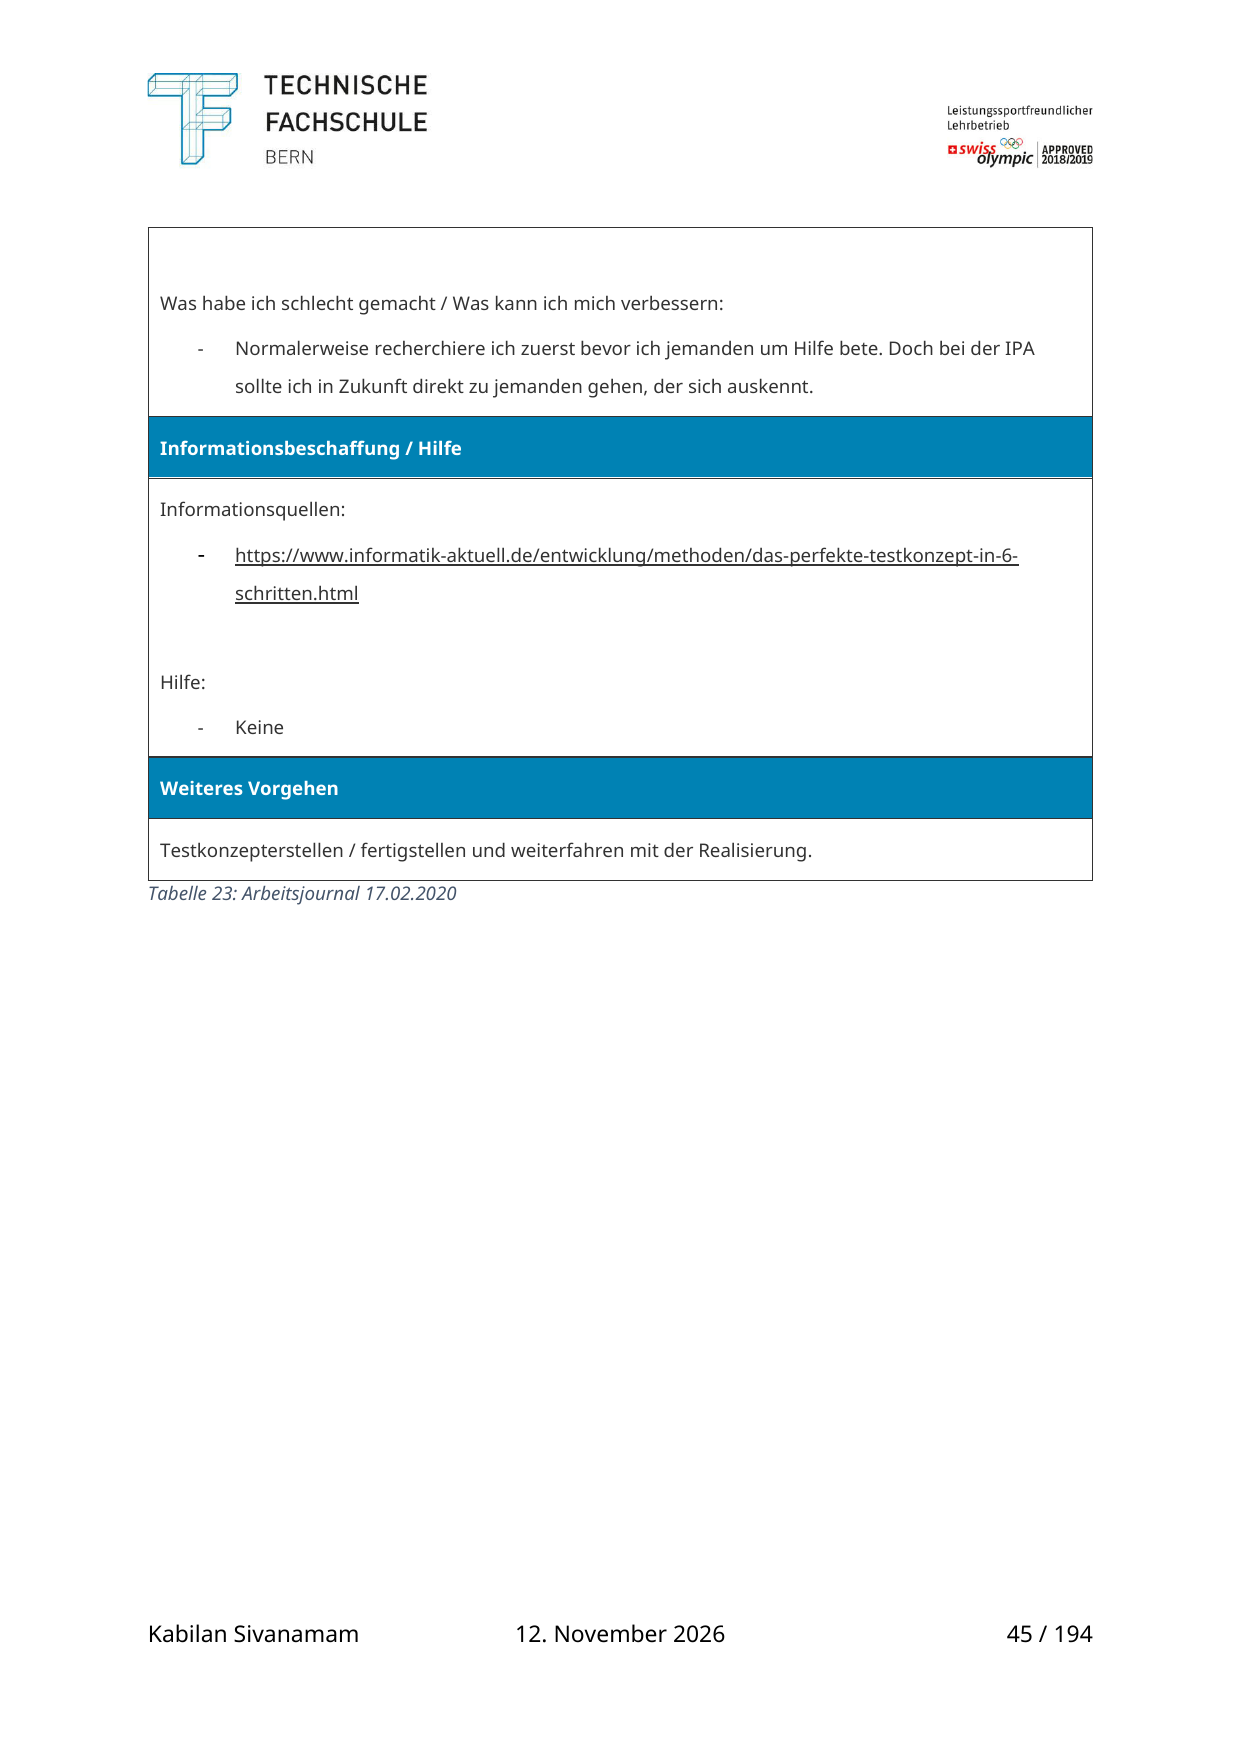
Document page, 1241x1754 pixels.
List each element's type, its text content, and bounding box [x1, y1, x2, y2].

picture [147, 73, 1093, 196]
table_cell Weiteres Vorgehen [149, 758, 1092, 818]
text Tabelle 23: Arbeitsjournal 17.02.2020 [148, 881, 1093, 906]
table_cell Informationsbeschaffung / Hilfe [149, 417, 1092, 477]
table_cell Testkonzepterstellen / fertigstellen und weiterfahren mit der Realisierung. [149, 819, 1092, 879]
table_cell Informationsquellen: https://www.informatik-aktuell.de/entwicklung/methoden/das-perfekte-testkonzept-in-6-schritten.html Hilfe: Keine [149, 479, 1092, 756]
